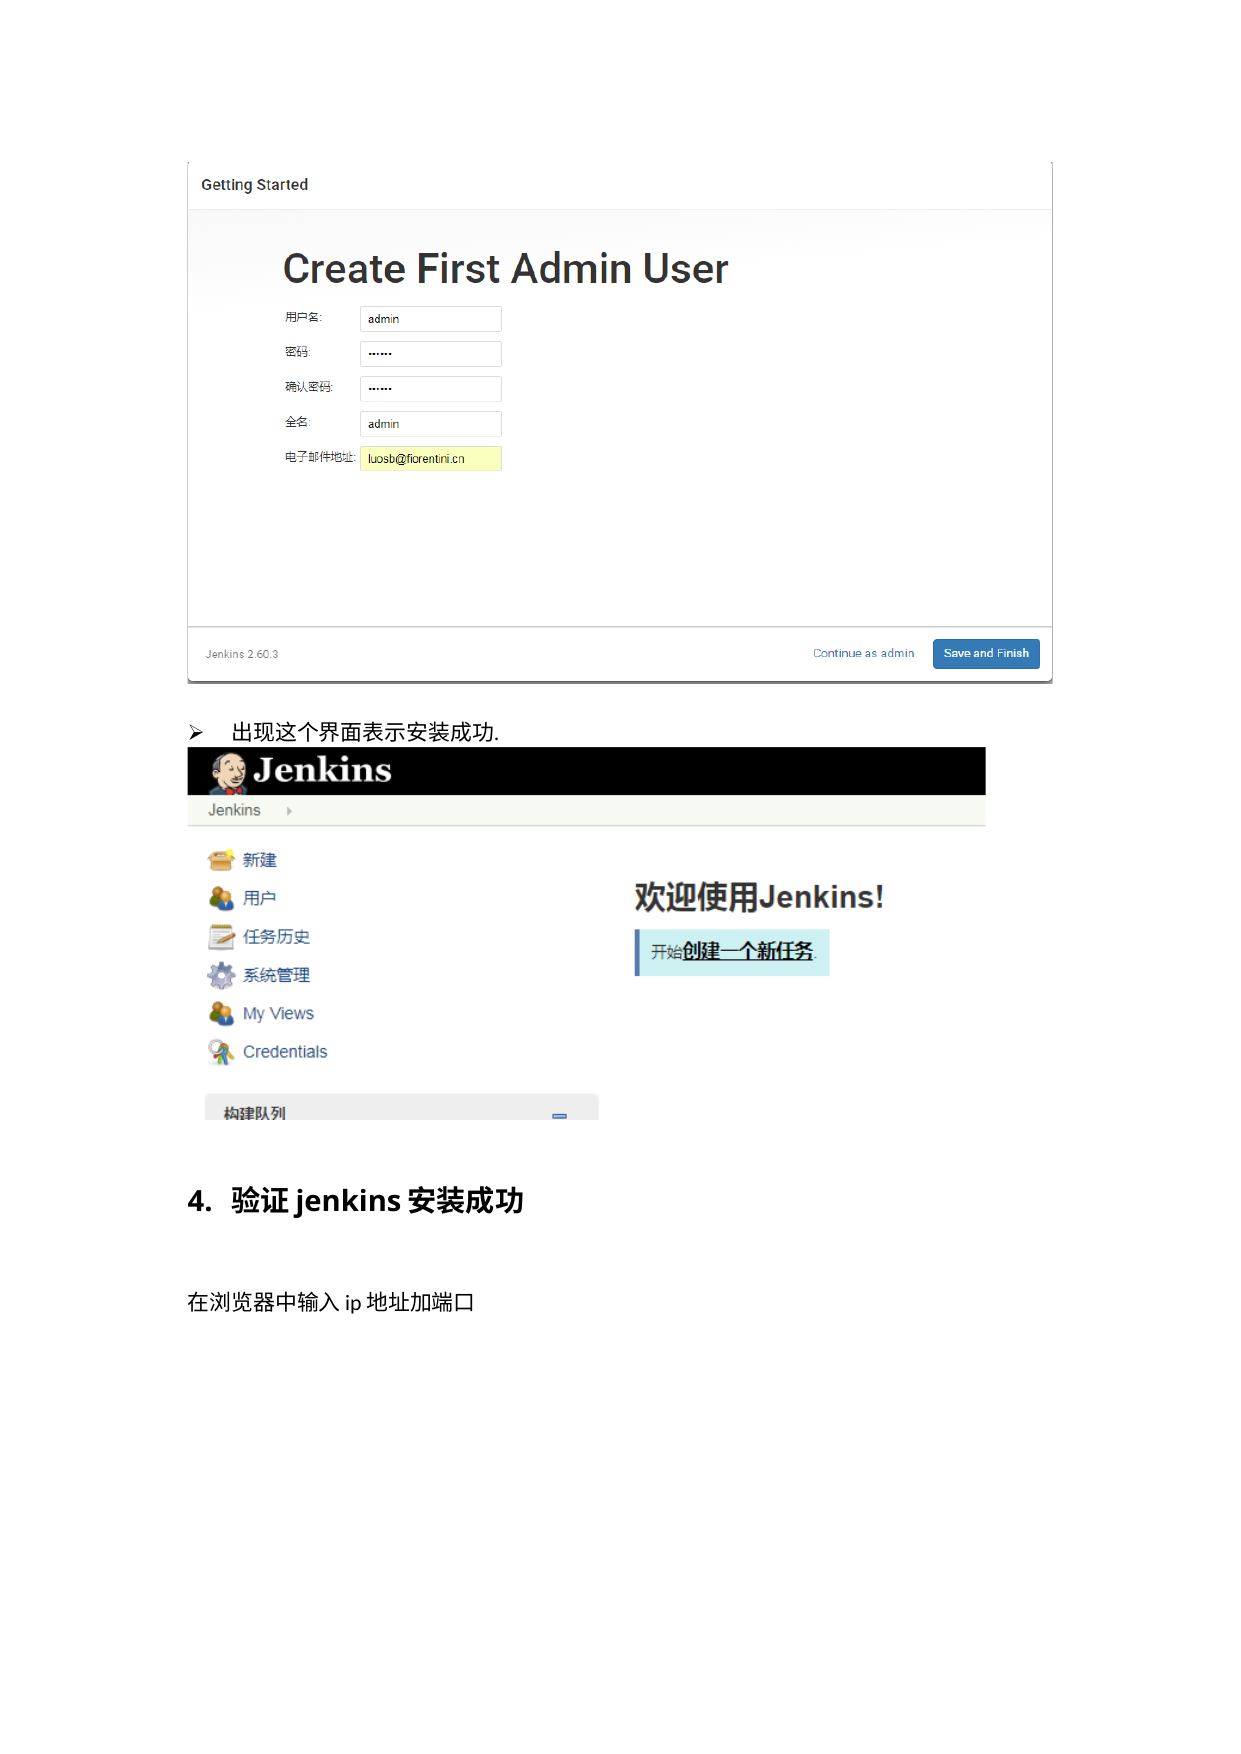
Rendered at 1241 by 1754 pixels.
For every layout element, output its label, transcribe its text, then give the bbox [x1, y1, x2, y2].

picture [187, 162, 1053, 684]
picture [187, 747, 986, 1120]
text 在浏览器中输入ip地址加端口 [187, 1285, 1053, 1317]
subtitle 验证jenkins安装成功 [187, 1166, 1053, 1231]
list 出现这个界面表示安装成功. [187, 714, 1053, 747]
